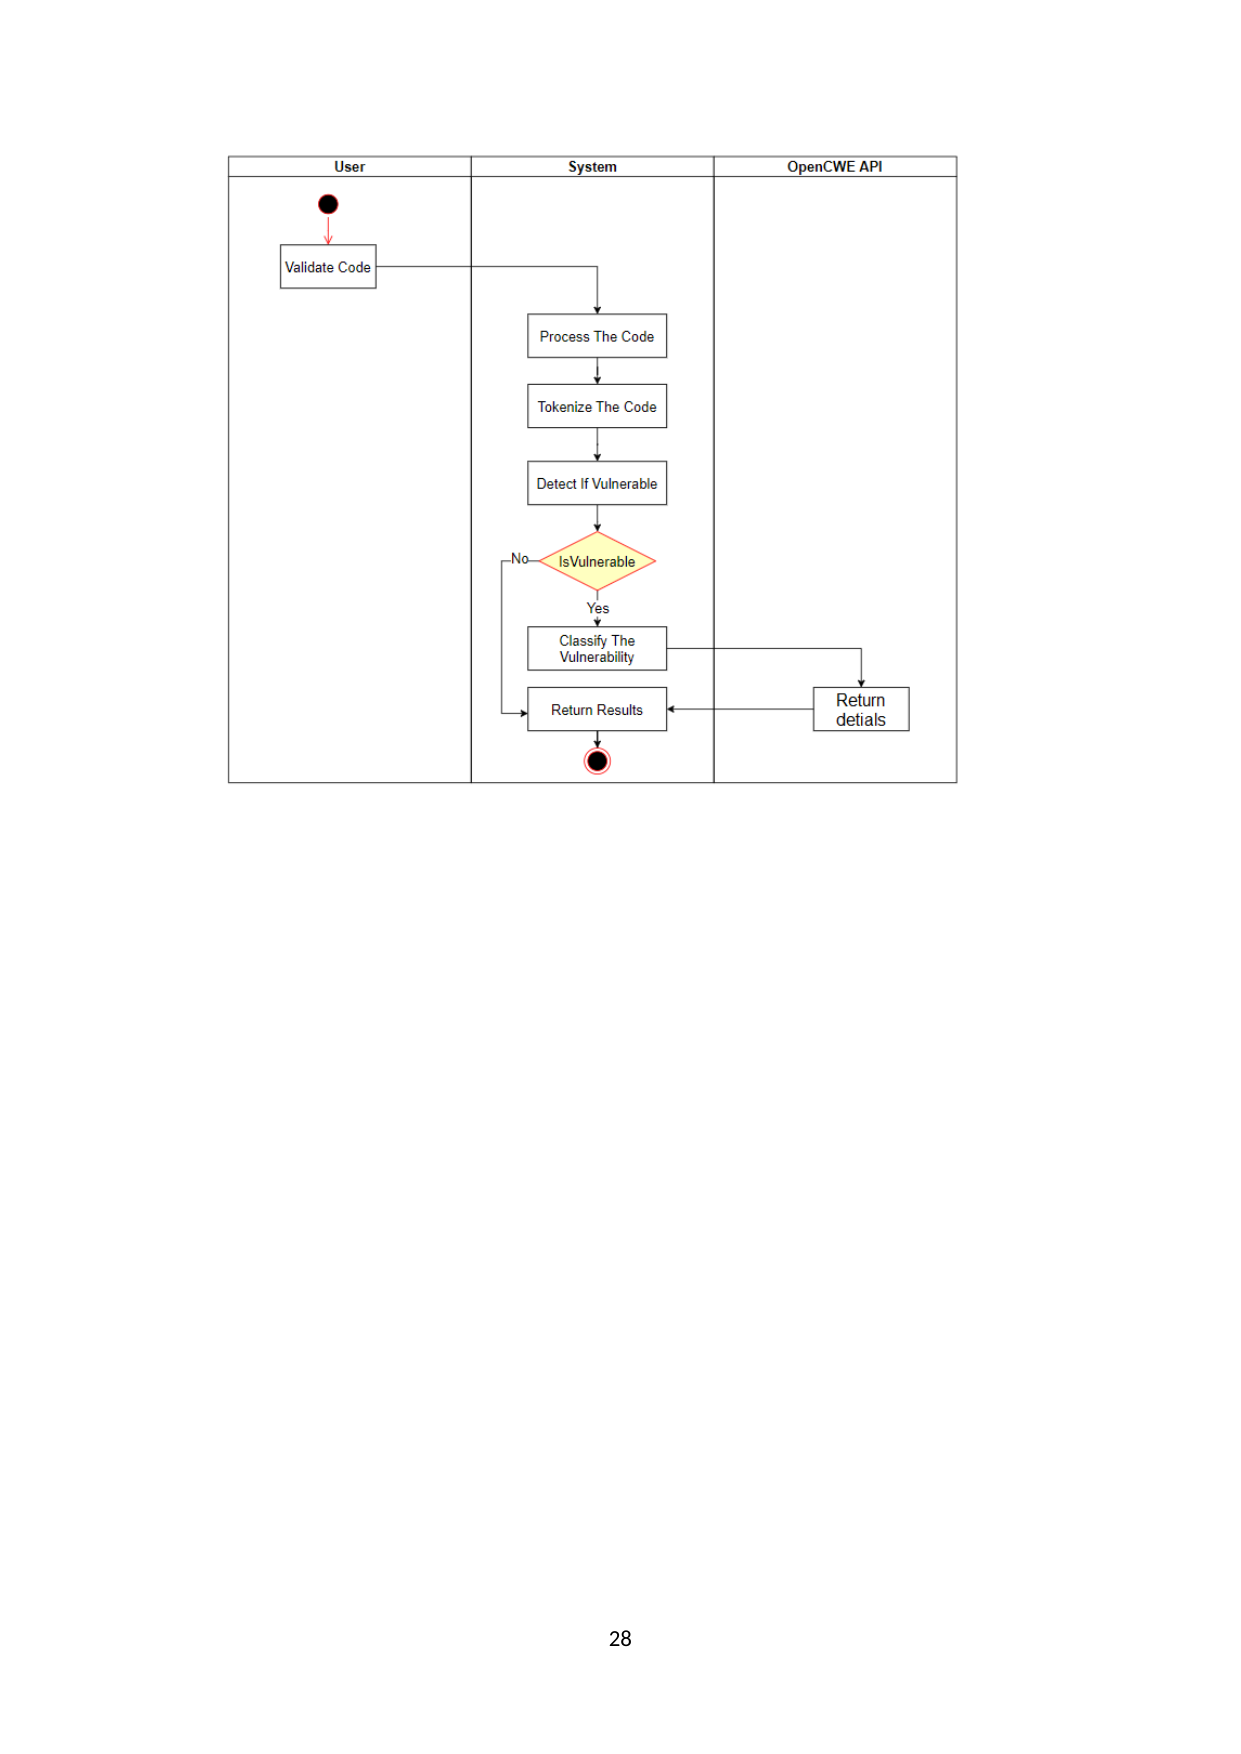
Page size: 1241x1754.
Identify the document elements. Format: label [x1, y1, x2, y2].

picture [187, 150, 1054, 833]
